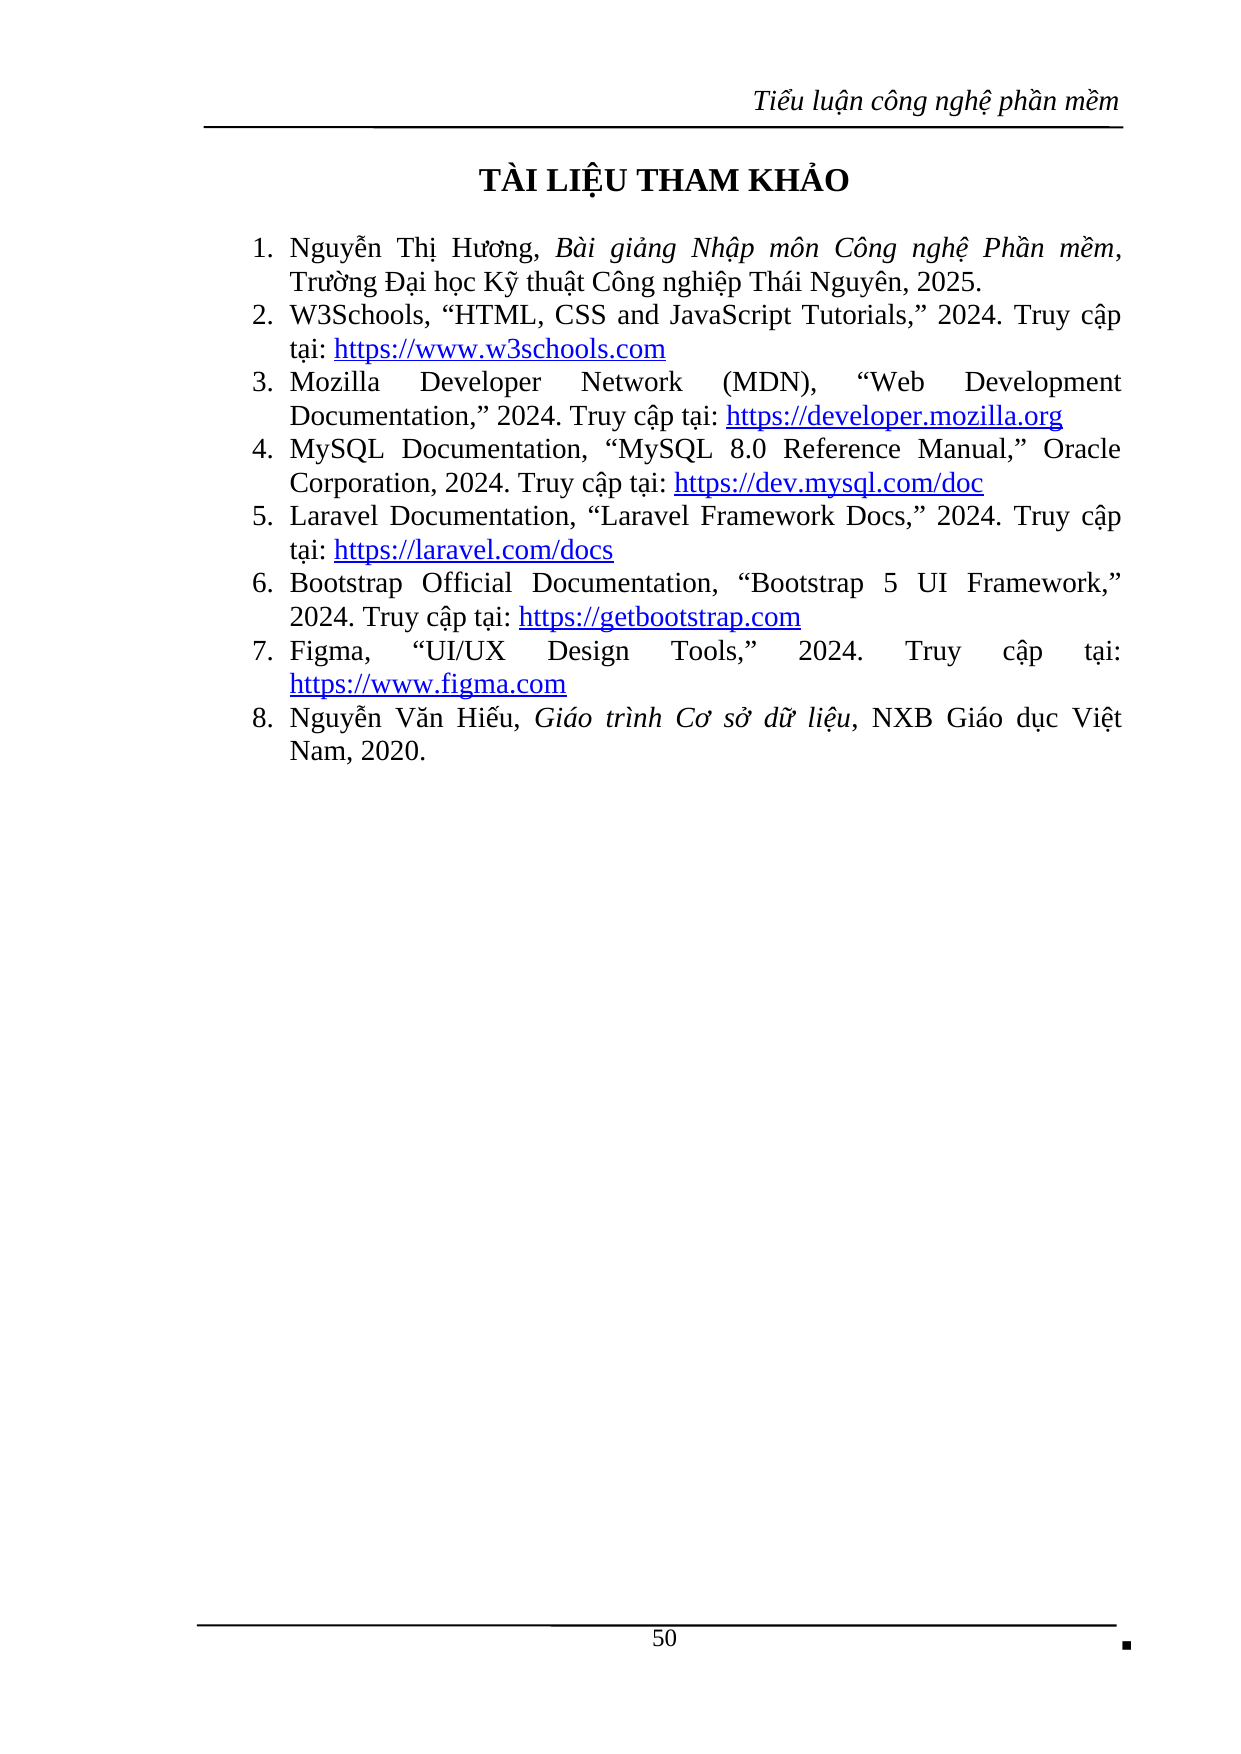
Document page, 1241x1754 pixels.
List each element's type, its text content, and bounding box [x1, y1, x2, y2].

subtitle TÀI LIỆU THAM KHẢO [207, 160, 1122, 198]
list MySQL Documentation, “MySQL 8.0 Reference Manual,” Oracle Corporation, 2024. Truy cập tại: https://dev.mysql.com/doc [252, 431, 1122, 498]
list W3Schools, “HTML, CSS and JavaScript Tutorials,” 2024. Truy cập tại: https://www.w3schools.com [252, 297, 1122, 364]
list Laravel Documentation, “Laravel Framework Docs,” 2024. Truy cập tại: https://laravel.com/docs [252, 498, 1122, 566]
list Nguyễn Thị Hương, Bài giảng Nhập môn Công nghệ Phần mềm, Trường Đại học Kỹ thuật Công nghiệp Thái Nguyên, 2025. [252, 230, 1122, 297]
list Bootstrap Official Documentation, “Bootstrap 5 UI Framework,” 2024. Truy cập tại: https://getbootstrap.com [252, 566, 1122, 633]
list Figma, “UI/UX Design Tools,” 2024. Truy cập tại: https://www.figma.com [252, 633, 1122, 700]
list Nguyễn Văn Hiếu, Giáo trình Cơ sở dữ liệu, NXB Giáo dục Việt Nam, 2020. [252, 700, 1122, 767]
list Mozilla Developer Network (MDN), “Web Development Documentation,” 2024. Truy cập tại: https://developer.mozilla.org [252, 364, 1122, 431]
